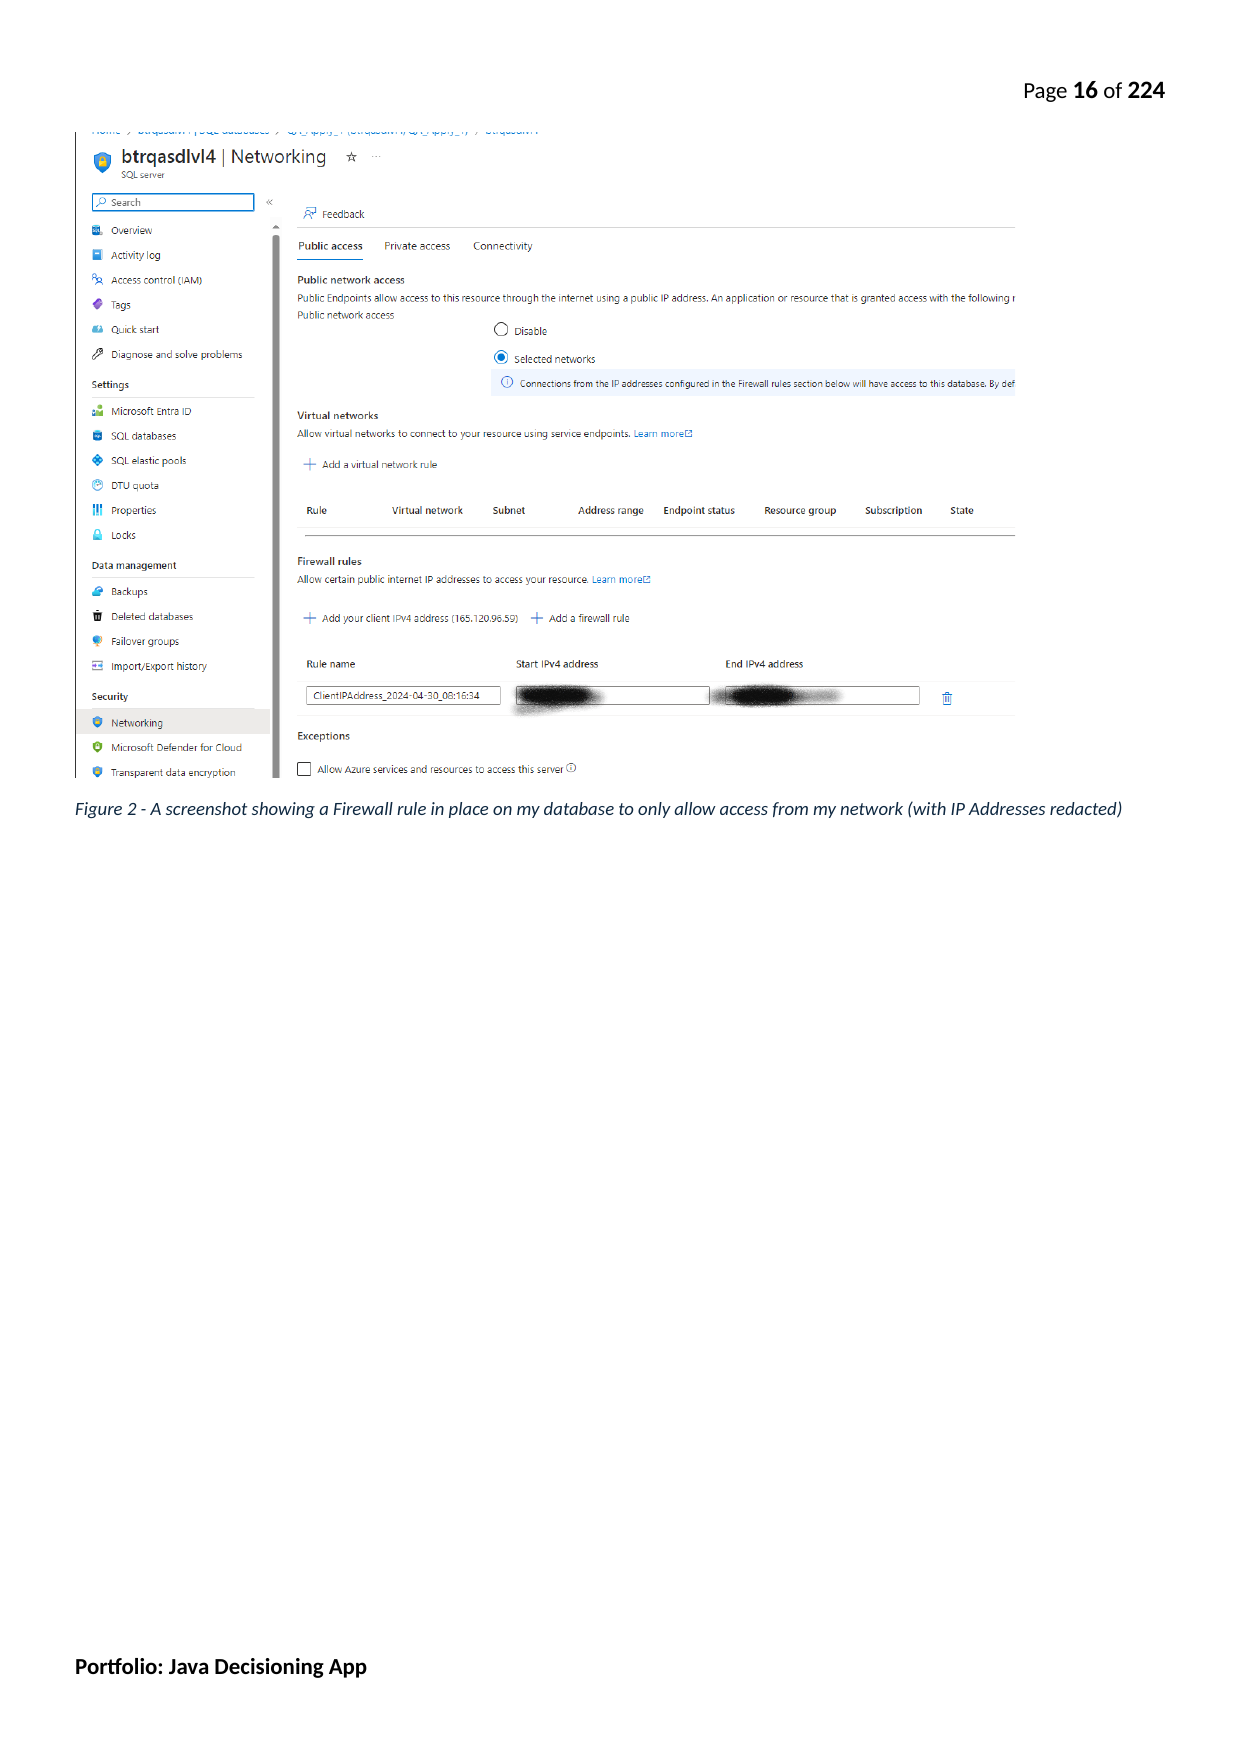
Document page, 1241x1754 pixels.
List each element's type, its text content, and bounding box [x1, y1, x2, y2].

picture [75, 132, 1016, 778]
text Figure 2 - A screenshot showing a Firewall rule in place on my database to only allow access from my network (with IP Addresses redacted) [75, 797, 1165, 820]
